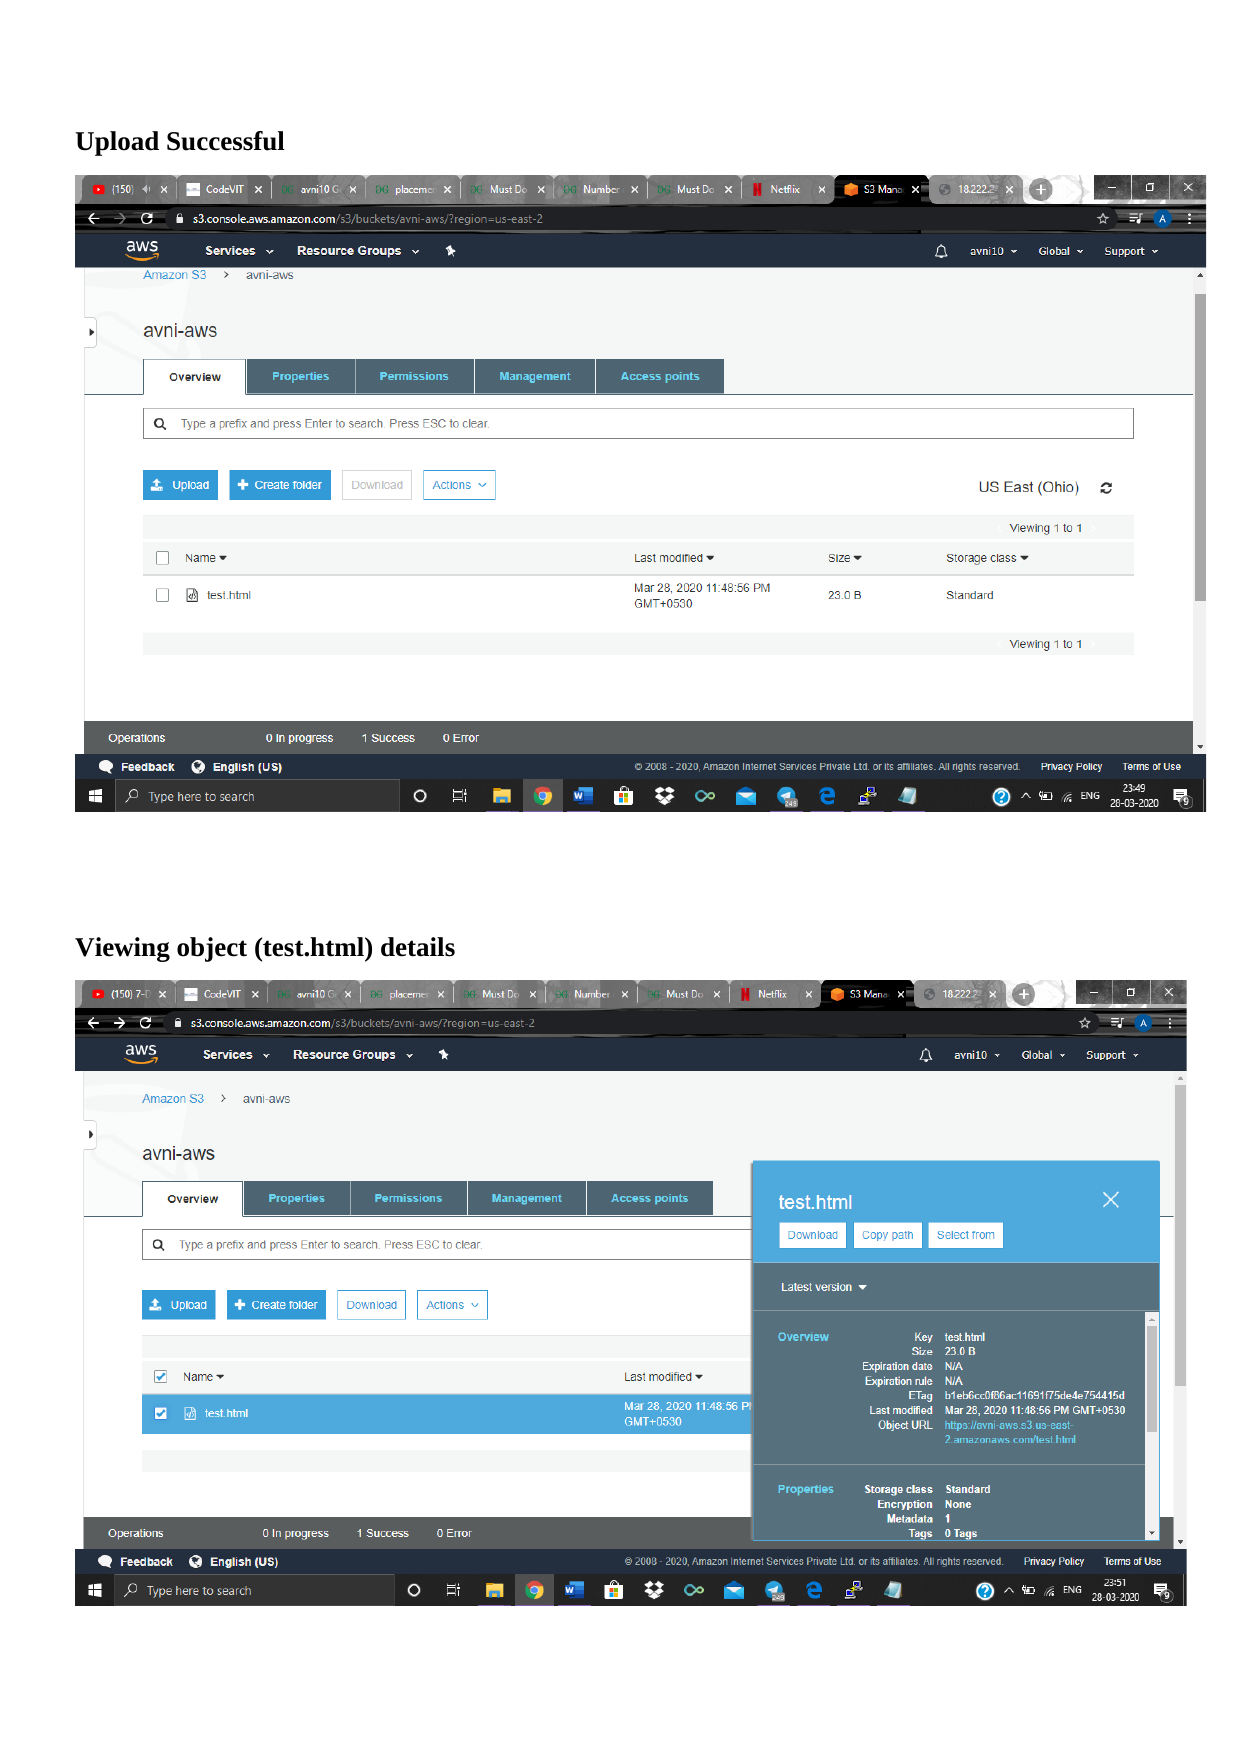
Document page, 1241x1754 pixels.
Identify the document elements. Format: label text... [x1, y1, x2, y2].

text Upload Successful [75, 125, 1165, 156]
picture [75, 175, 1207, 812]
text Viewing object (test.html) details [75, 931, 1165, 962]
picture [75, 980, 1187, 1606]
